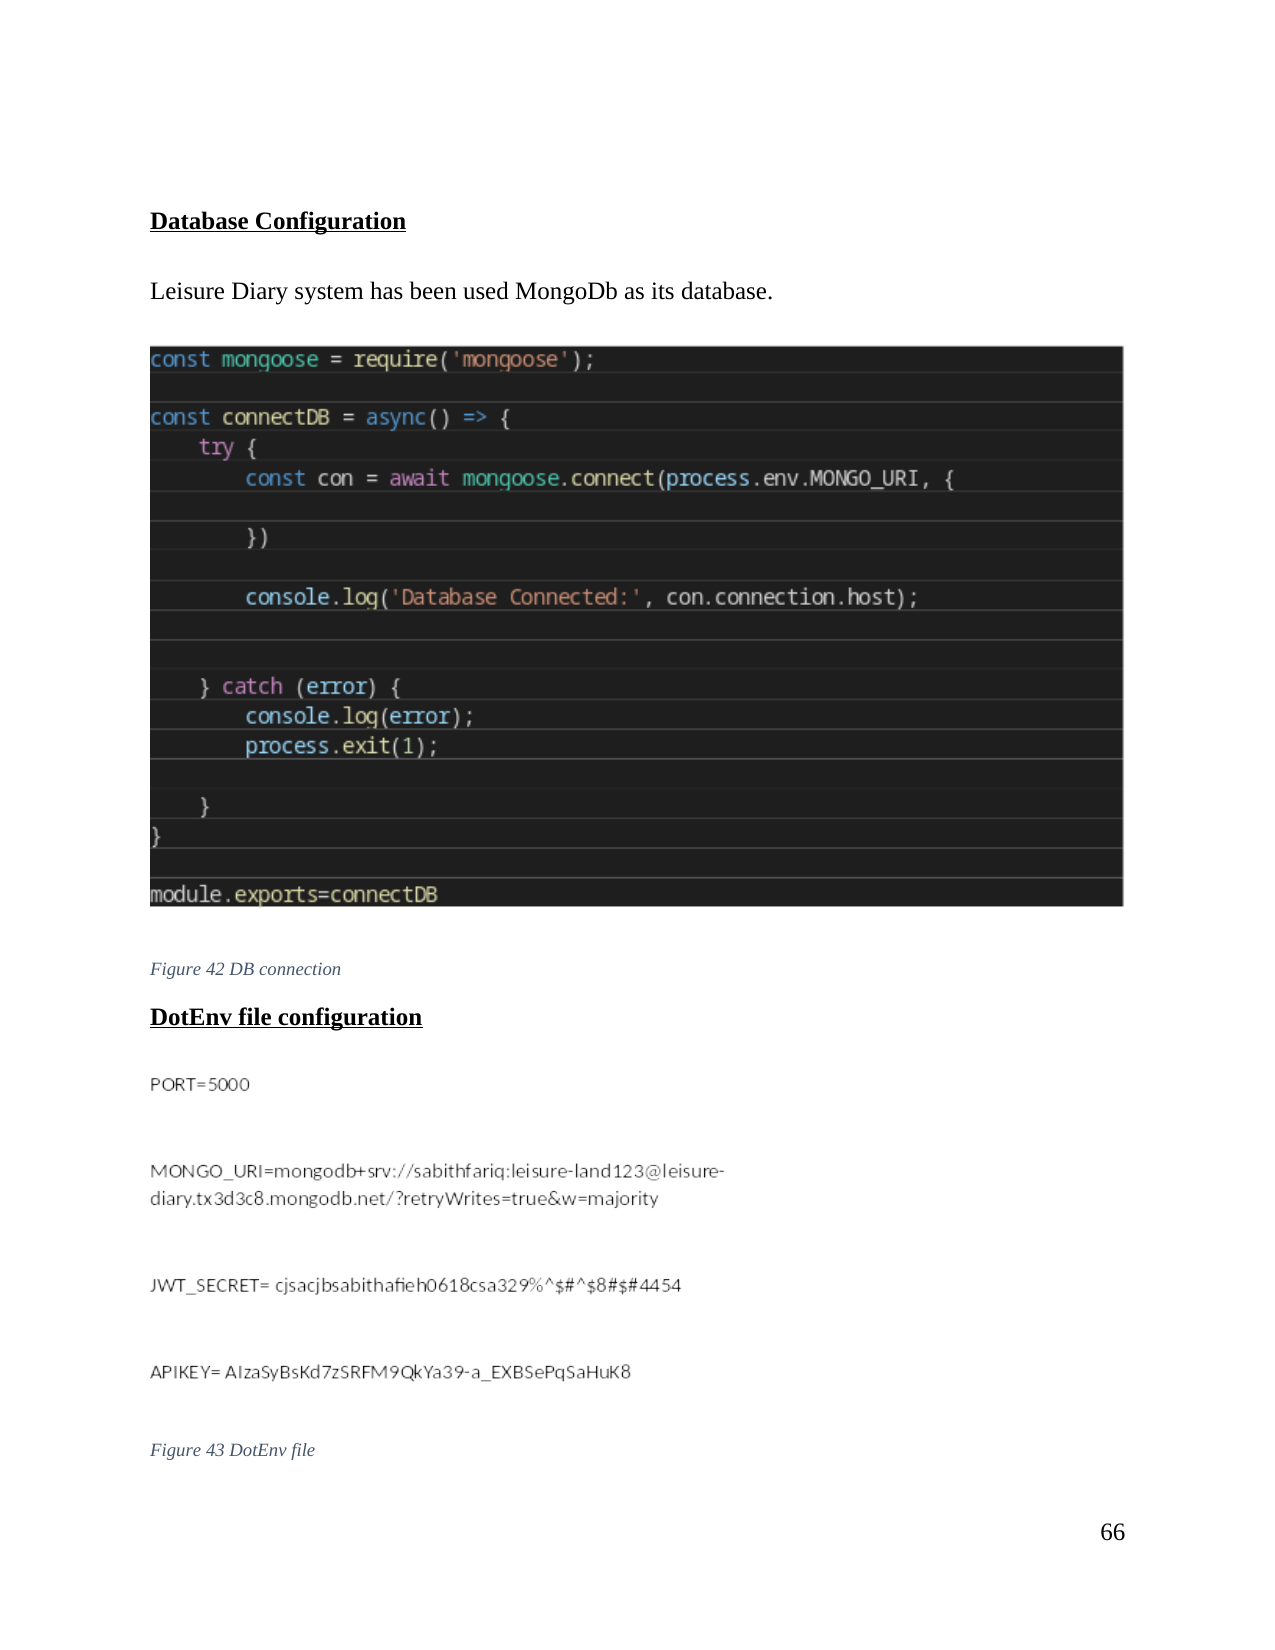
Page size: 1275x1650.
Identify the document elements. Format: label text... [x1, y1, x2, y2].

subtitle Database Configuration [150, 206, 1125, 235]
text Leisure Diary system has been used MongoDb as its database. [150, 276, 1125, 305]
subtitle DotEnv file configuration [150, 1002, 1125, 1031]
